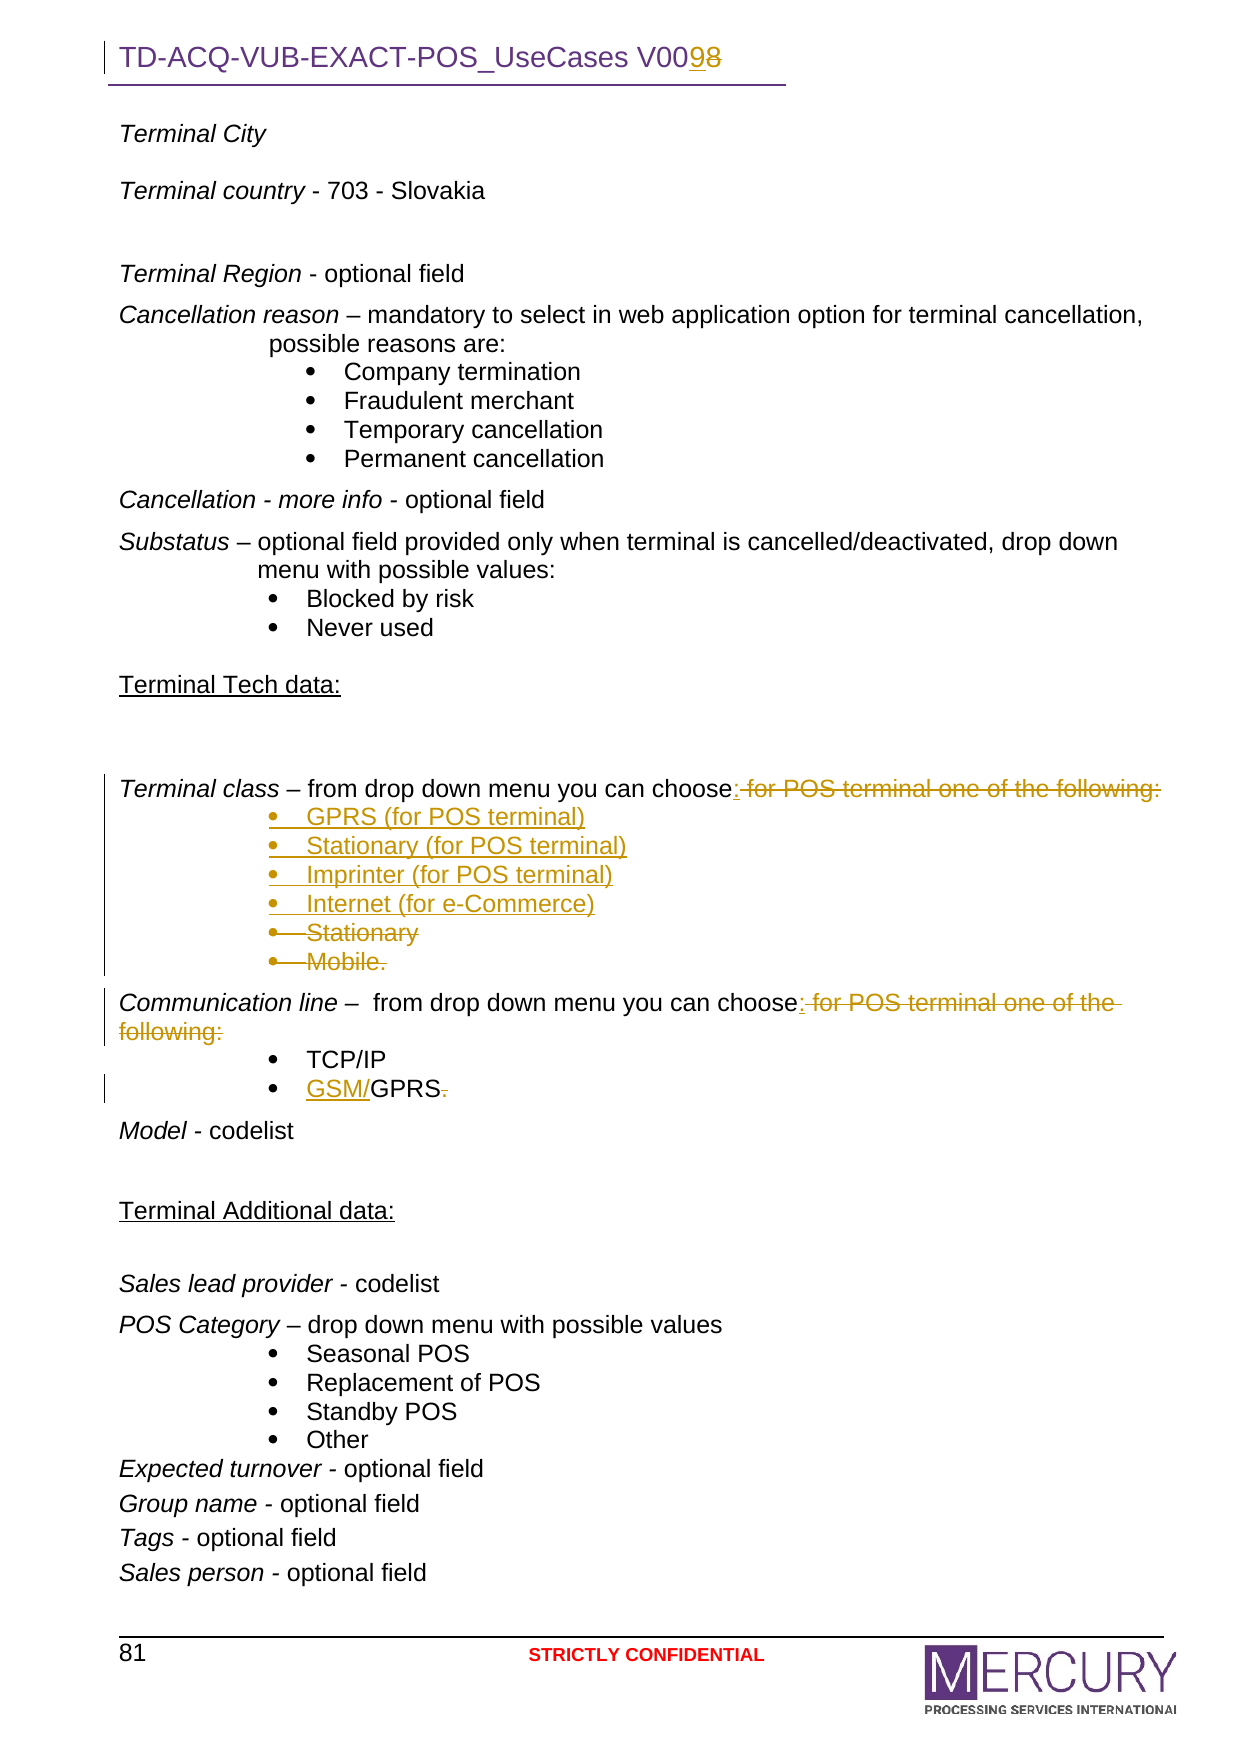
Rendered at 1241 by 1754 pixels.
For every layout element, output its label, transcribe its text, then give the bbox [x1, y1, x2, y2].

text Cancellation reason – mandatory to select in web application option for terminal cancellation, [118, 300, 1164, 328]
picture [923, 1644, 1181, 1716]
text Terminal Region - optional field [118, 258, 1164, 287]
text Cancellation - more info - optional field [118, 485, 1164, 514]
text Communication line – from drop down menu you can choose [118, 988, 1164, 1046]
text Expected turnover - optional field [118, 1454, 1164, 1483]
text Terminal Additional data: [118, 1196, 1164, 1225]
list Never used [268, 613, 1164, 642]
list Seasonal POS [268, 1339, 1164, 1368]
text menu with possible values: [118, 555, 1164, 584]
list Temporary cancellation [306, 415, 1164, 444]
list Standby POS [268, 1397, 1164, 1426]
list Replacement of POS [268, 1368, 1164, 1397]
text Sales person - optional field [118, 1558, 1164, 1587]
list TCP/IP [268, 1046, 1164, 1074]
list Company termination [306, 357, 1164, 386]
list Permanent cancellation [306, 444, 1164, 473]
text Model - codelist [118, 1116, 1164, 1144]
text Terminal Tech data: [118, 670, 1164, 699]
text Tags - optional field [118, 1523, 1164, 1552]
text Group name - optional field [118, 1489, 1164, 1518]
list Other [268, 1426, 1164, 1454]
text Terminal country - 703 - Slovakia [118, 176, 1164, 205]
text Substatus – optional field provided only when terminal is cancelled/deactivated, drop down [118, 526, 1164, 555]
list Fraudulent merchant [306, 386, 1164, 415]
text POS Category – drop down menu with possible values [118, 1310, 1164, 1339]
text possible reasons are: [193, 328, 1164, 357]
list GPRS [268, 1074, 1164, 1103]
list Blocked by risk [268, 584, 1164, 613]
text Terminal class – from drop down menu you can choose [118, 774, 1164, 802]
text Terminal City [118, 118, 1164, 176]
text Sales lead provider - codelist [118, 1269, 1164, 1298]
